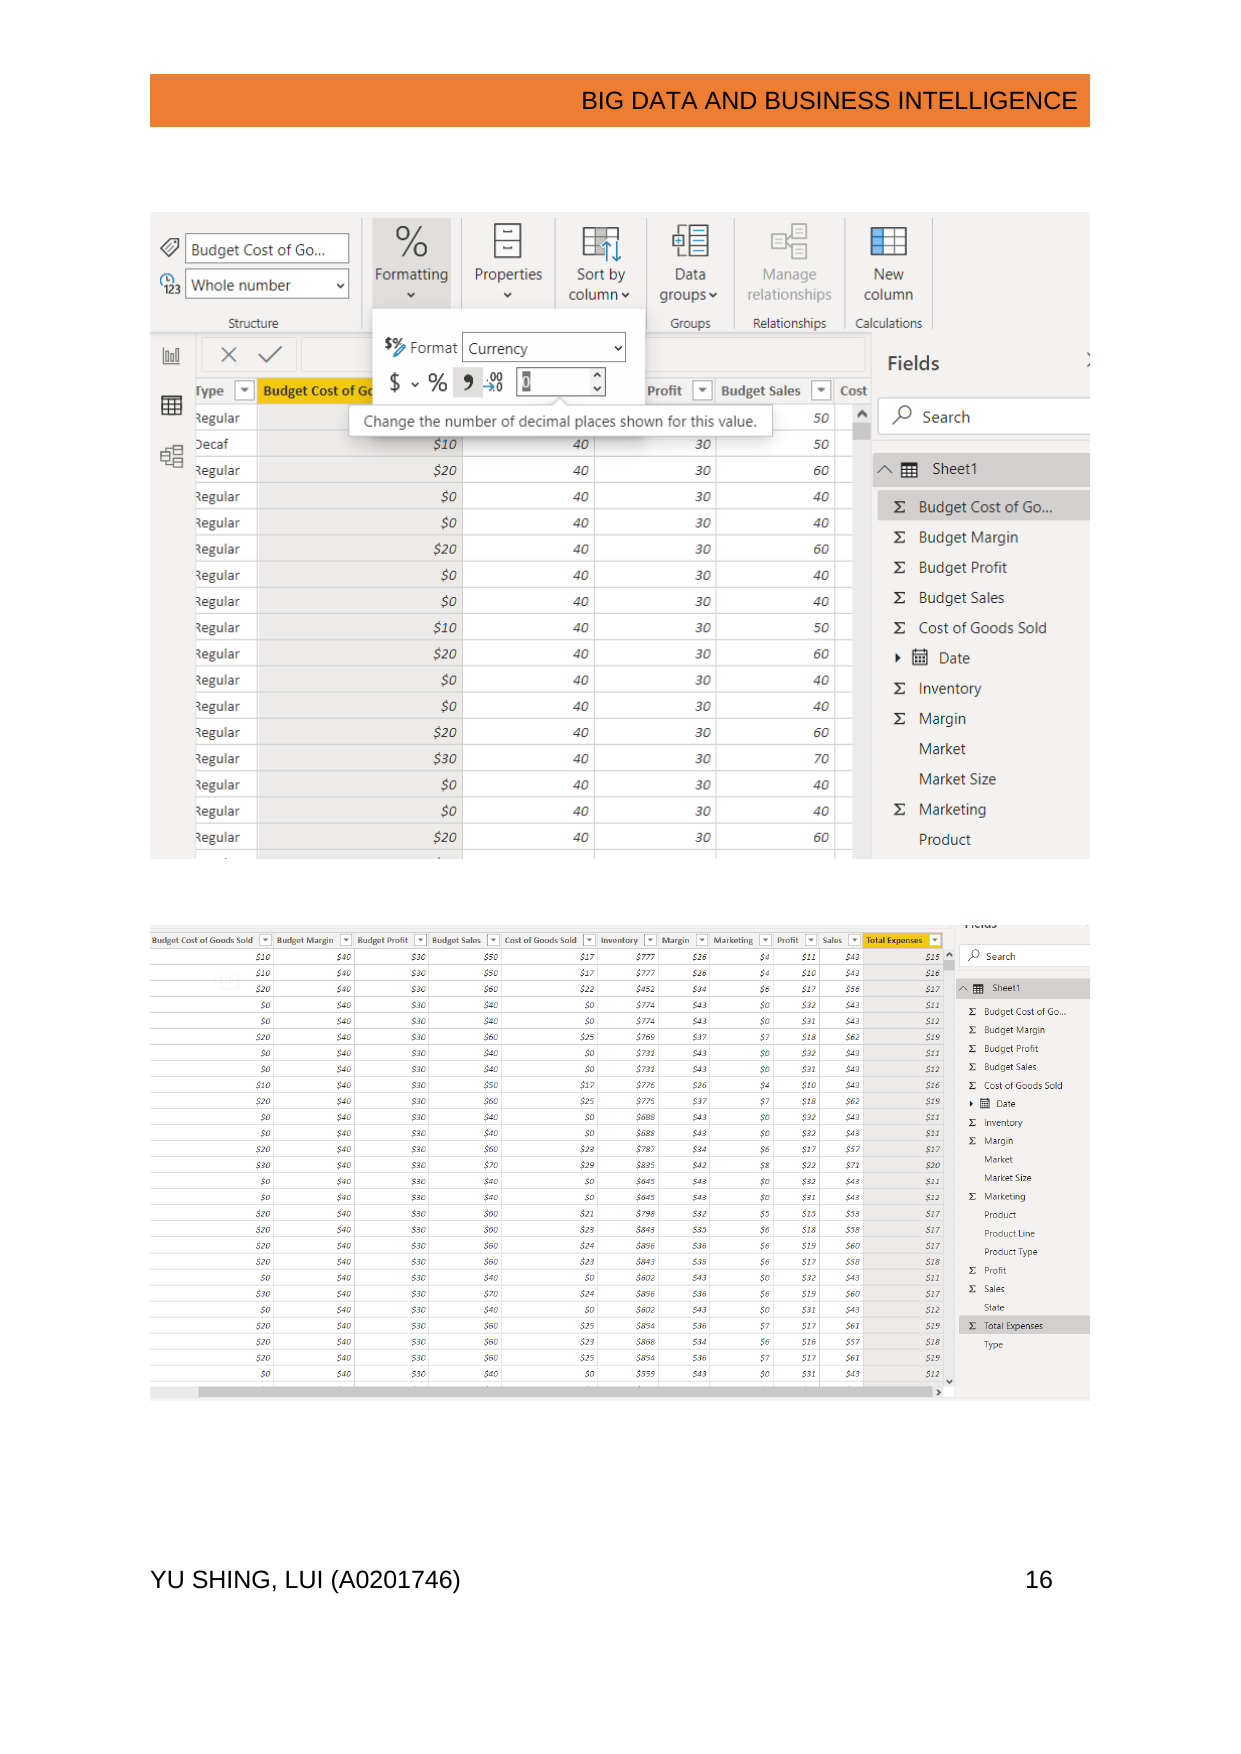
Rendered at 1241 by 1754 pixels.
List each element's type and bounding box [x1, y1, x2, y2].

picture [150, 925, 1091, 1401]
picture [150, 212, 1091, 859]
